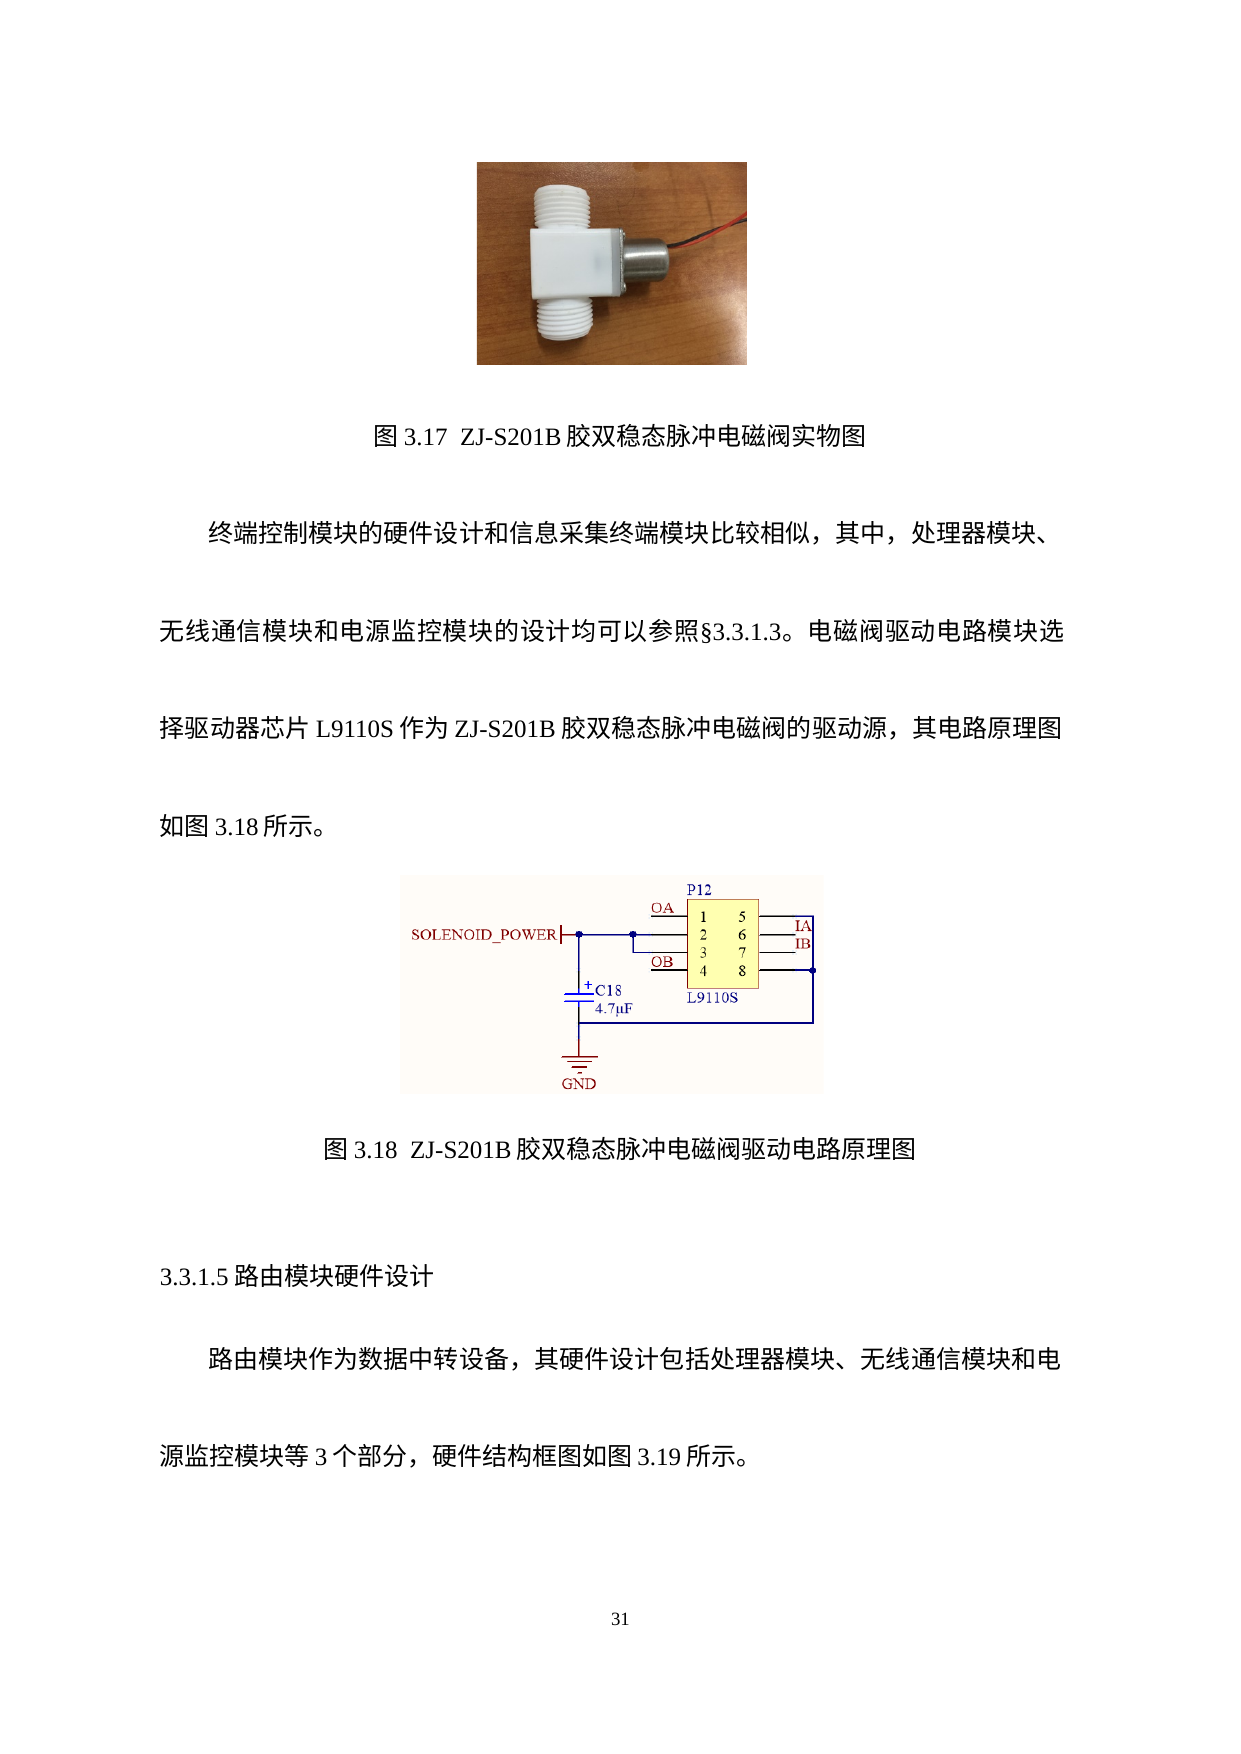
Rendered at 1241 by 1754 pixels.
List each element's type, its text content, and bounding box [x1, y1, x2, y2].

subtitle 3.3.1.5 路由模块硬件设计 [159, 1242, 1081, 1307]
text 终端控制模块的硬件设计和信息采集终端模块比较相似，其中，处理器模块、无线通信模块和电源监控模块的设计均可以参照§3.3.1.3。电磁阀驱动电路模块选择驱动器芯片L9110S作为ZJ-S201B胶双稳态脉冲电磁阀的驱动源，其电路原理图如图3.18所示。 [159, 499, 1064, 857]
picture [400, 875, 824, 1094]
text 图3.18 ZJ-S201B胶双稳态脉冲电磁阀驱动电路原理图 [159, 1115, 1081, 1180]
picture [476, 162, 747, 365]
text 路由模块作为数据中转设备，其硬件设计包括处理器模块、无线通信模块和电源监控模块等3个部分，硬件结构框图如图3.19所示。 [159, 1325, 1064, 1487]
text 图3.17 ZJ-S201B胶双稳态脉冲电磁阀实物图 [159, 402, 1081, 467]
